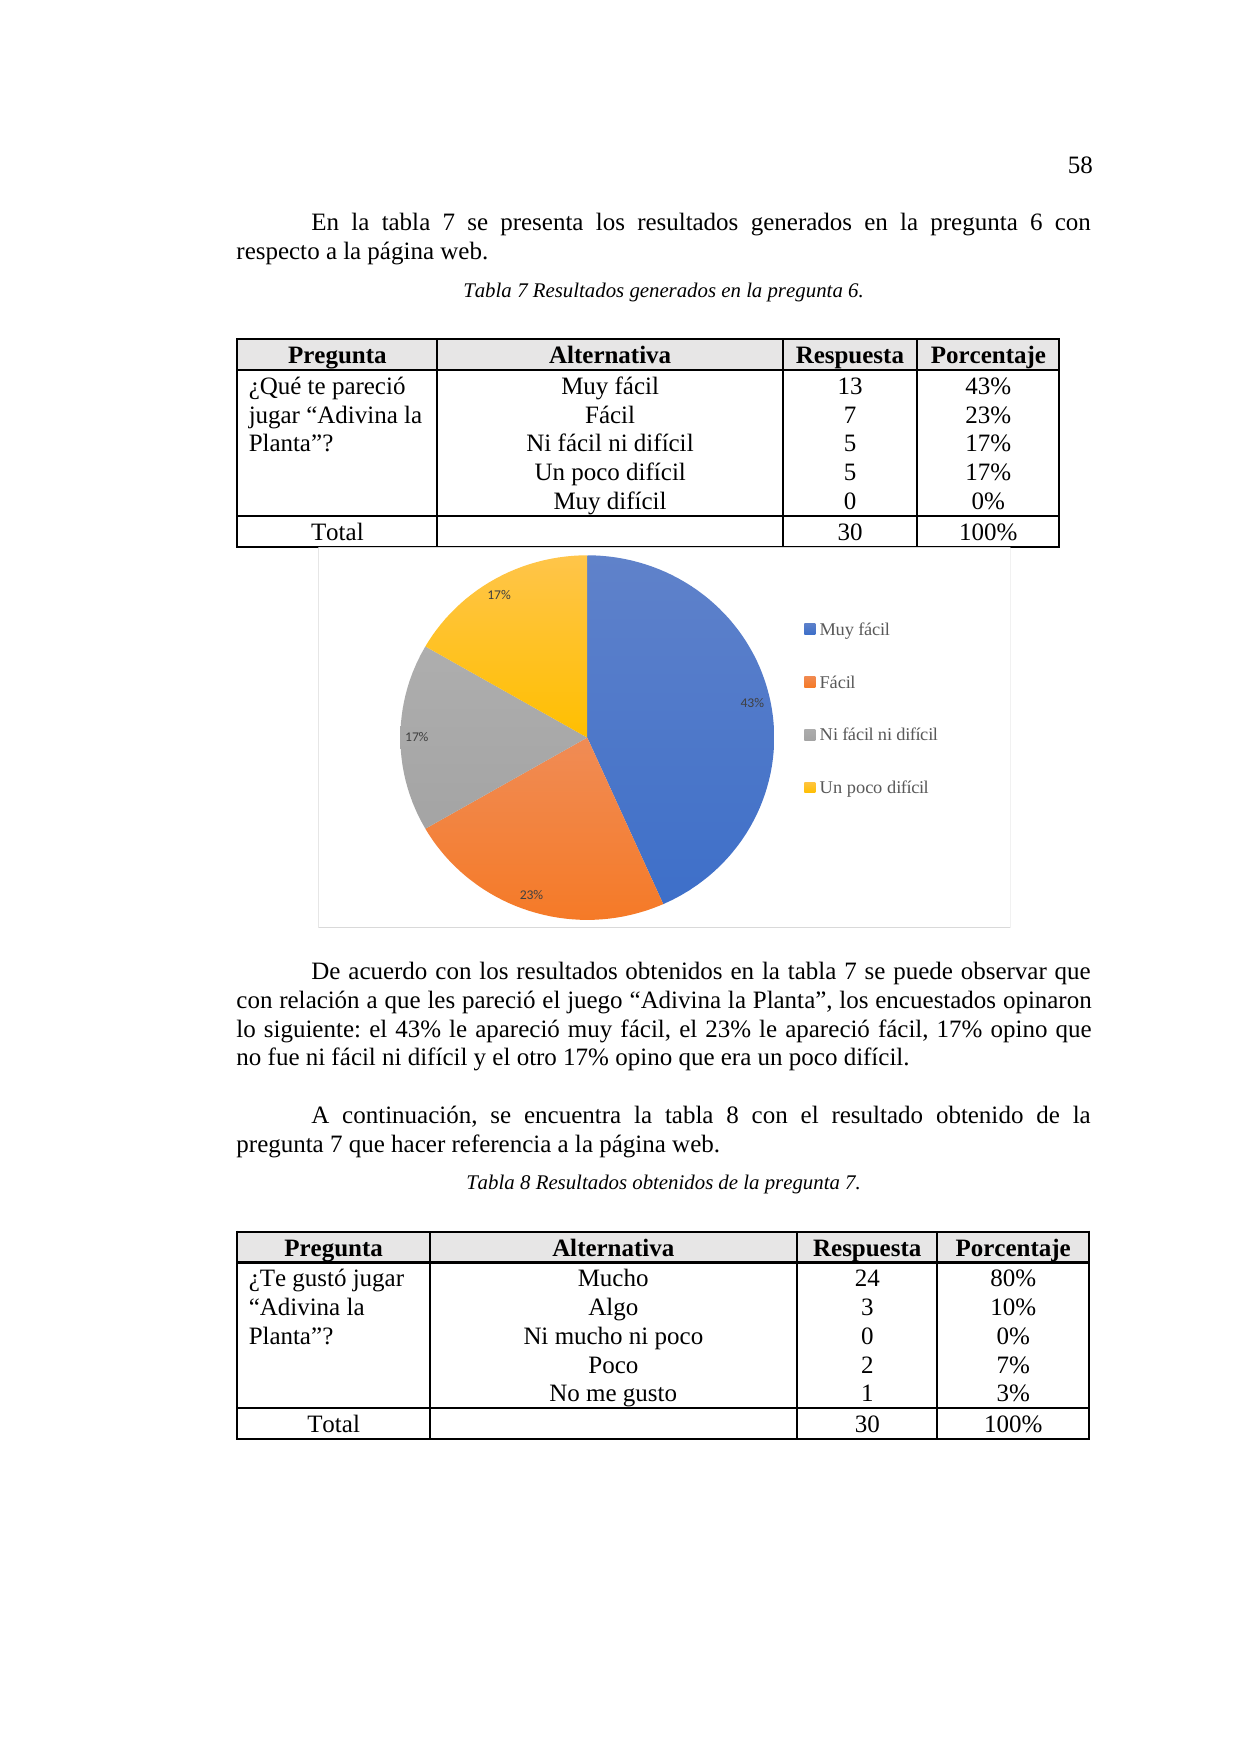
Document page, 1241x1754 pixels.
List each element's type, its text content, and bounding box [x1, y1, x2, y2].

table_header Respuesta [784, 340, 916, 369]
text De acuerdo con los resultados obtenidos en la tabla 7 se puede observar que con relación a que les pareció el juego “Adivina la Planta”, los encuestados opinaron lo siguiente: el 43% le apareció muy fácil, el 23% le apareció fácil, 17% opino que no fue ni fácil ni difícil y el otro 17% opino que era un poco difícil. [236, 956, 1092, 1071]
table_cell 100% [938, 1409, 1088, 1438]
table_header Pregunta [238, 1233, 429, 1261]
table_cell Mucho Algo Ni mucho ni poco Poco No me gusto [431, 1264, 796, 1407]
table_header Alternativa [438, 340, 782, 369]
table_cell [438, 517, 782, 546]
text En la tabla 7 se presenta los resultados generados en la pregunta 6 con respecto a la página web. [236, 207, 1092, 265]
table_header Respuesta [798, 1233, 936, 1261]
table_cell Muy fácil Fácil Ni fácil ni difícil Un poco difícil Muy difícil [438, 371, 782, 515]
table_cell 43% 23% 17% 17% 0% [918, 371, 1058, 515]
text A continuación, se encuentra la tabla 8 con el resultado obtenido de la pregunta 7 que hacer referencia a la página web. [236, 1100, 1092, 1157]
table_cell Total [238, 517, 436, 546]
table_cell 30 [798, 1409, 936, 1438]
table_cell 13 7 5 5 0 [784, 371, 916, 515]
table_cell [431, 1409, 796, 1438]
table_cell 30 [784, 517, 916, 546]
text Tabla 8 Resultados obtenidos de la pregunta 7. [236, 1170, 1092, 1194]
table_header Porcentaje [918, 340, 1058, 369]
table_cell Total [238, 1409, 429, 1438]
table_cell 100% [918, 517, 1058, 546]
text Tabla 7 Resultados generados en la pregunta 6. [236, 277, 1092, 302]
table_cell 24 3 0 2 1 [798, 1264, 936, 1407]
table_header Pregunta [238, 340, 436, 369]
table_cell 80% 10% 0% 7% 3% [938, 1264, 1088, 1407]
table_header Porcentaje [938, 1233, 1088, 1261]
table_cell ¿Te gustó jugar “Adivina la Planta”? [238, 1264, 429, 1407]
table_cell ¿Qué te pareció jugar “Adivina la Planta”? [238, 371, 436, 515]
table_header Alternativa [431, 1233, 796, 1261]
